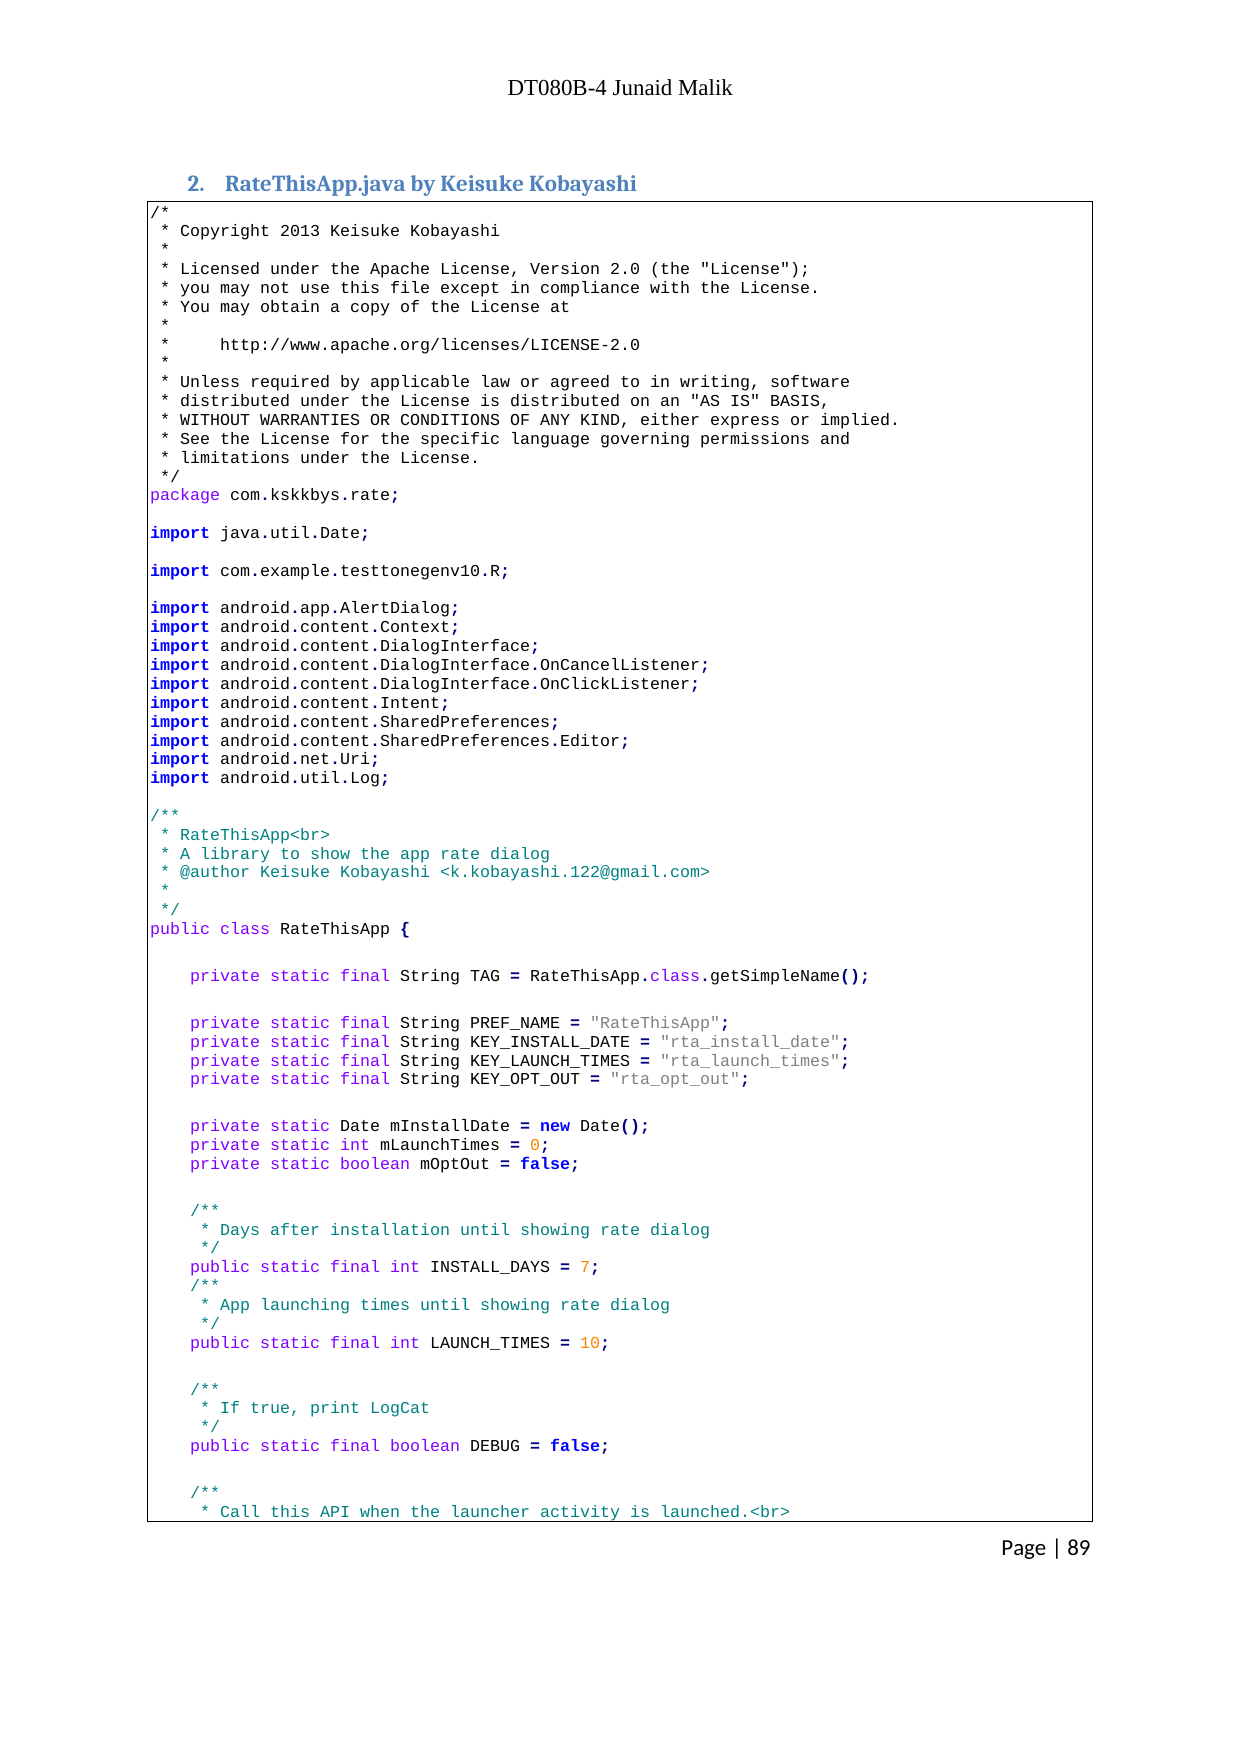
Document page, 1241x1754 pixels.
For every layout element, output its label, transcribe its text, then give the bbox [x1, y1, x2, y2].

text public static final boolean DEBUG = false; [150, 1438, 1090, 1457]
text * Licensed under the Apache License, Version 2.0 (the "License"); [150, 261, 1090, 279]
text * limitations under the License. [150, 449, 1090, 468]
text import android.content.DialogInterface; [150, 638, 1090, 657]
text * WITHOUT WARRANTIES OR CONDITIONS OF ANY KIND, either express or implied. [150, 412, 1090, 430]
text private static final String KEY_LAUNCH_TIMES = "rta_launch_times"; [150, 1052, 1090, 1071]
text private static final String KEY_INSTALL_DATE = "rta_install_date"; [150, 1033, 1090, 1052]
text * App launching times until showing rate dialog [150, 1297, 1090, 1316]
text import android.content.SharedPreferences.Editor; [150, 732, 1090, 751]
text * [150, 242, 1090, 261]
text * http://www.apache.org/licenses/LICENSE-2.0 [150, 336, 1090, 355]
text import android.content.Intent; [150, 694, 1090, 713]
text */ [150, 468, 1090, 487]
text private static boolean mOptOut = false; [150, 1156, 1090, 1174]
text */ [150, 1316, 1090, 1334]
text private static final String KEY_OPT_OUT = "rta_opt_out"; [150, 1071, 1090, 1090]
text import android.net.Uri; [150, 751, 1090, 770]
text * @author Keisuke Kobayashi <k.kobayashi.122@gmail.com> [150, 864, 1090, 883]
subtitle RateThisApp.java by Keisuke Kobayashi [187, 171, 1090, 197]
text /** [150, 807, 1090, 826]
text /** [150, 1278, 1090, 1297]
text * A library to show the app rate dialog [150, 845, 1090, 864]
text public static final int LAUNCH_TIMES = 10; [150, 1334, 1090, 1353]
text private static final String TAG = RateThisApp.class.getSimpleName(); [150, 967, 1090, 986]
text * [150, 317, 1090, 336]
text */ [150, 1240, 1090, 1259]
text import com.example.testtonegenv10.R; [150, 562, 1090, 581]
text * See the License for the specific language governing permissions and [150, 430, 1090, 449]
text * distributed under the License is distributed on an "AS IS" BASIS, [150, 393, 1090, 412]
text import android.content.Context; [150, 619, 1090, 638]
text private static final String PREF_NAME = "RateThisApp"; [150, 1014, 1090, 1033]
text package com.kskkbys.rate; [150, 487, 1090, 506]
text import android.content.DialogInterface.OnClickListener; [150, 676, 1090, 694]
text * Call this API when the launcher activity is launched.<br> [150, 1503, 1090, 1521]
text * [150, 883, 1090, 902]
text * Unless required by applicable law or agreed to in writing, software [150, 374, 1090, 393]
text /** [150, 1381, 1090, 1400]
text */ [150, 902, 1090, 921]
text * If true, print LogCat [150, 1400, 1090, 1419]
text import java.util.Date; [150, 525, 1090, 543]
text * You may obtain a copy of the License at [150, 298, 1090, 317]
text */ [150, 1419, 1090, 1438]
text * Days after installation until showing rate dialog [150, 1221, 1090, 1240]
text private static int mLaunchTimes = 0; [150, 1137, 1090, 1156]
text /** [150, 1202, 1090, 1221]
text import android.content.SharedPreferences; [150, 713, 1090, 732]
text public class RateThisApp { [150, 921, 1090, 939]
text * RateThisApp<br> [150, 826, 1090, 845]
text /** [150, 1485, 1090, 1503]
text * you may not use this file except in compliance with the License. [150, 279, 1090, 298]
text * Copyright 2013 Keisuke Kobayashi [150, 223, 1090, 242]
text * [150, 355, 1090, 374]
text private static Date mInstallDate = new Date(); [150, 1118, 1090, 1137]
text import android.util.Log; [150, 770, 1090, 789]
text import android.content.DialogInterface.OnCancelListener; [150, 657, 1090, 676]
text import android.app.AlertDialog; [150, 600, 1090, 619]
text /* [148, 202, 1092, 223]
text public static final int INSTALL_DAYS = 7; [150, 1259, 1090, 1278]
